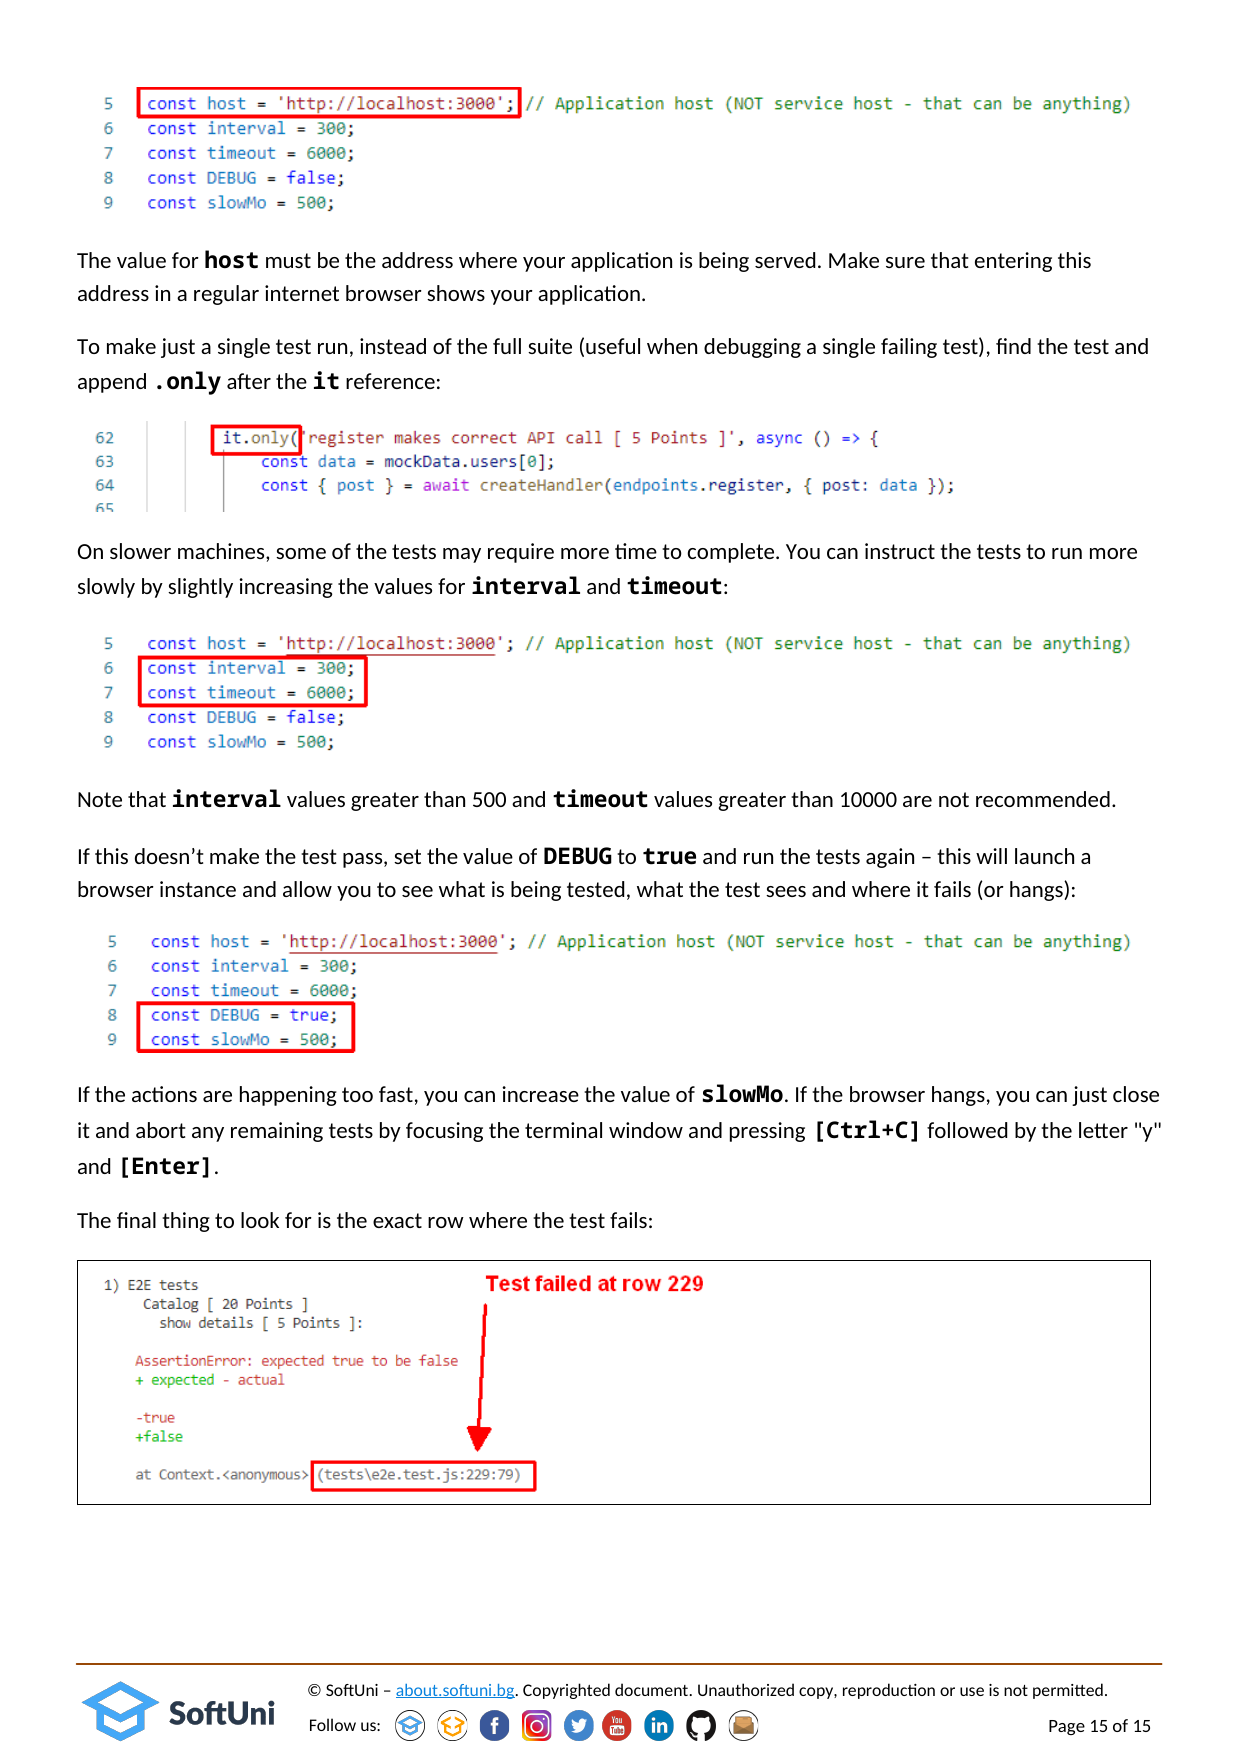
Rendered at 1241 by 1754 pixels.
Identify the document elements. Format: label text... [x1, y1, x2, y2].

text If this doesn’t make the test pass, set the value of DEBUG to true and run the tests again – this will launch a browser instance and allow you to see what is being tested, what the test sees and where it fails (or hangs): [77, 840, 1163, 903]
picture [665, 1710, 674, 1719]
picture [644, 1710, 653, 1719]
text The value for host must be the address where your application is being served. Make sure that entering this address in a regular internet browser shows your application. [77, 244, 1163, 307]
picture [76, 87, 1164, 219]
picture [522, 1710, 552, 1741]
text Note that interval values greater than 500 and timeout values greater than 10000 are not recommended. [77, 783, 1163, 814]
picture [395, 1710, 425, 1741]
picture [437, 1710, 468, 1741]
picture [76, 928, 1164, 1053]
picture [602, 1710, 632, 1741]
picture [644, 1732, 653, 1741]
text The final thing to look for is the exact row where the test fails: [77, 1207, 1163, 1235]
text To make just a single test run, instead of the full suite (useful when debugging a single failing test), find the test and append .only after the it reference: [77, 332, 1163, 396]
picture [78, 1261, 803, 1504]
text On slower machines, some of the tests may require more time to complete. You can instruct the tests to run more slowly by slightly increasing the values for interval and timeout: [77, 537, 1163, 601]
picture [564, 1710, 594, 1741]
picture [479, 1710, 510, 1741]
picture [76, 421, 1164, 512]
picture [75, 1676, 281, 1747]
picture [665, 1732, 674, 1741]
picture [728, 1710, 759, 1741]
picture [76, 626, 1164, 758]
text If the actions are happening too fast, you can increase the value of slowMo. If the browser hangs, you can just close it and abort any remaining tests by focusing the terminal window and pressing [Ctrl+C] followed by the letter "y" and [Enter]. [77, 1078, 1163, 1181]
picture [658, 1723, 667, 1732]
picture [686, 1710, 716, 1741]
